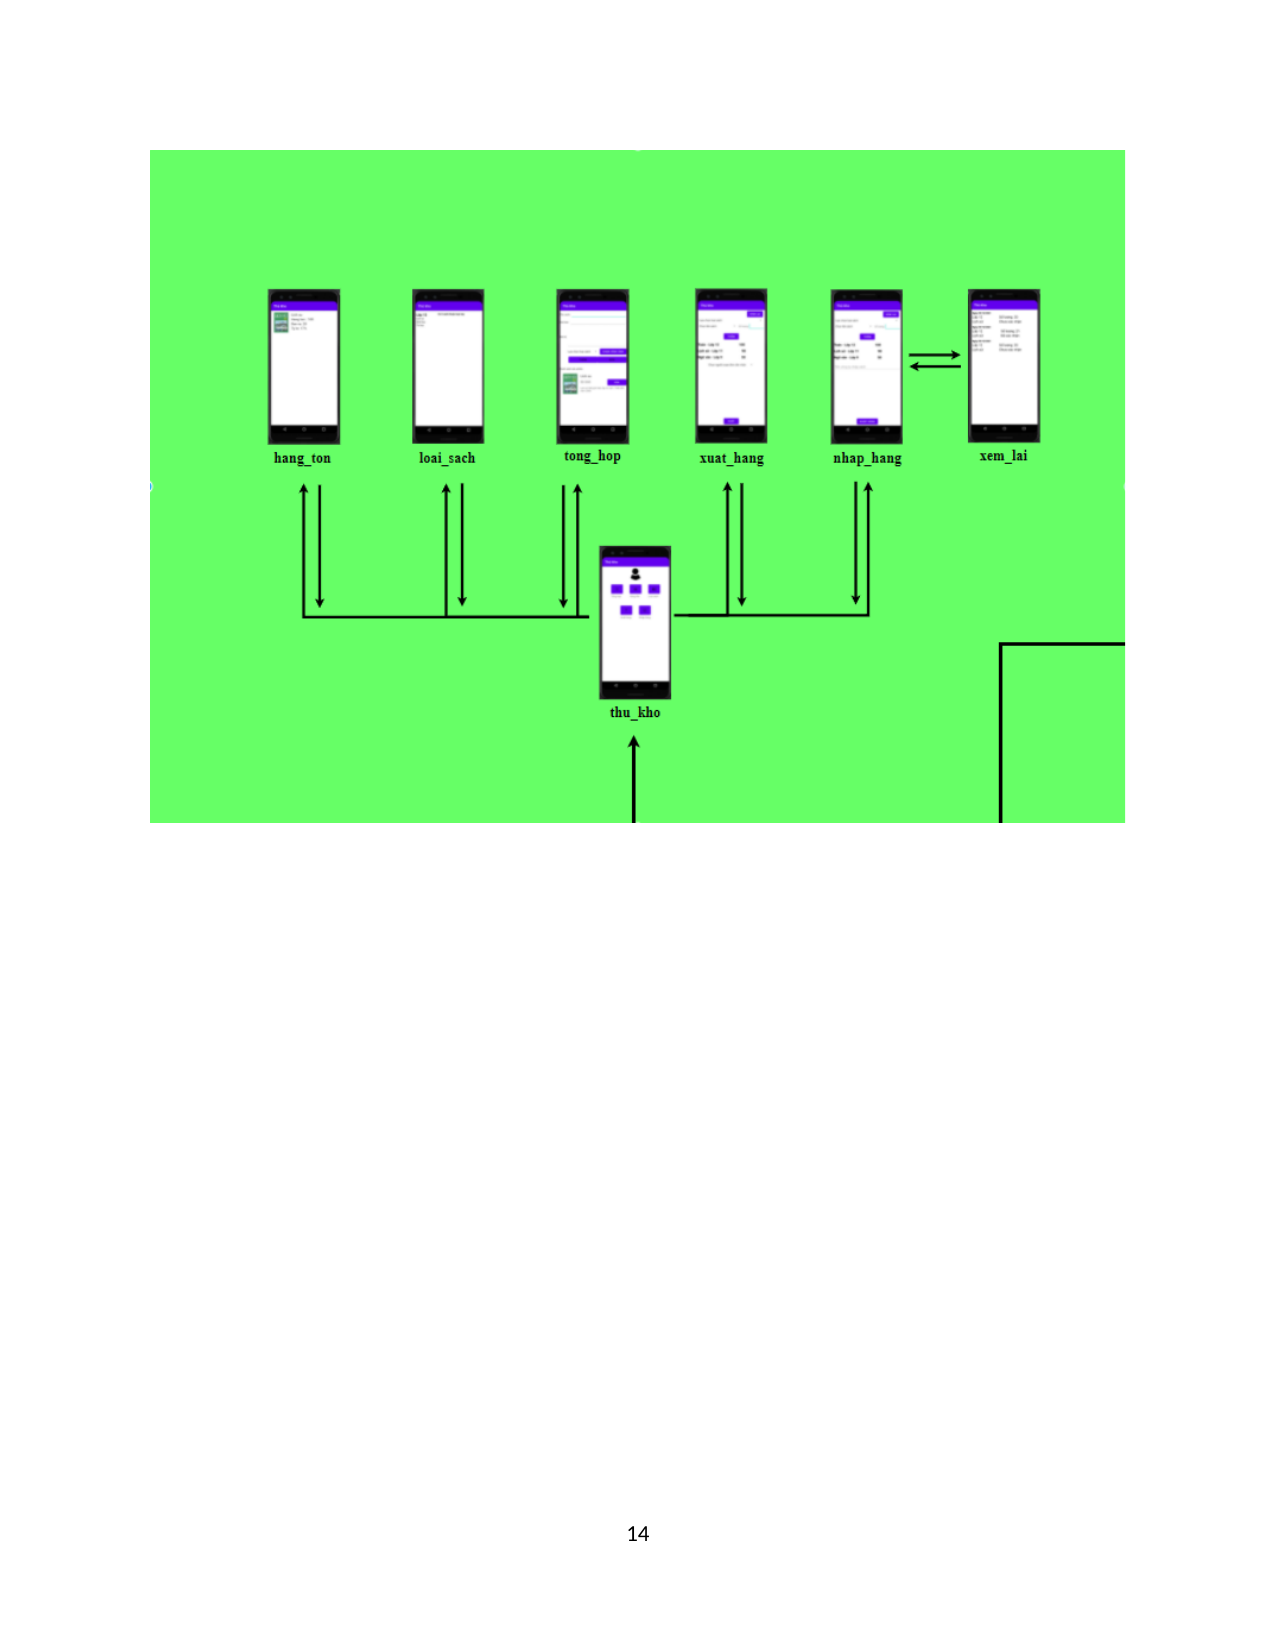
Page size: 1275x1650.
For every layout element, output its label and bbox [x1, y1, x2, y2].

picture [150, 150, 1125, 823]
